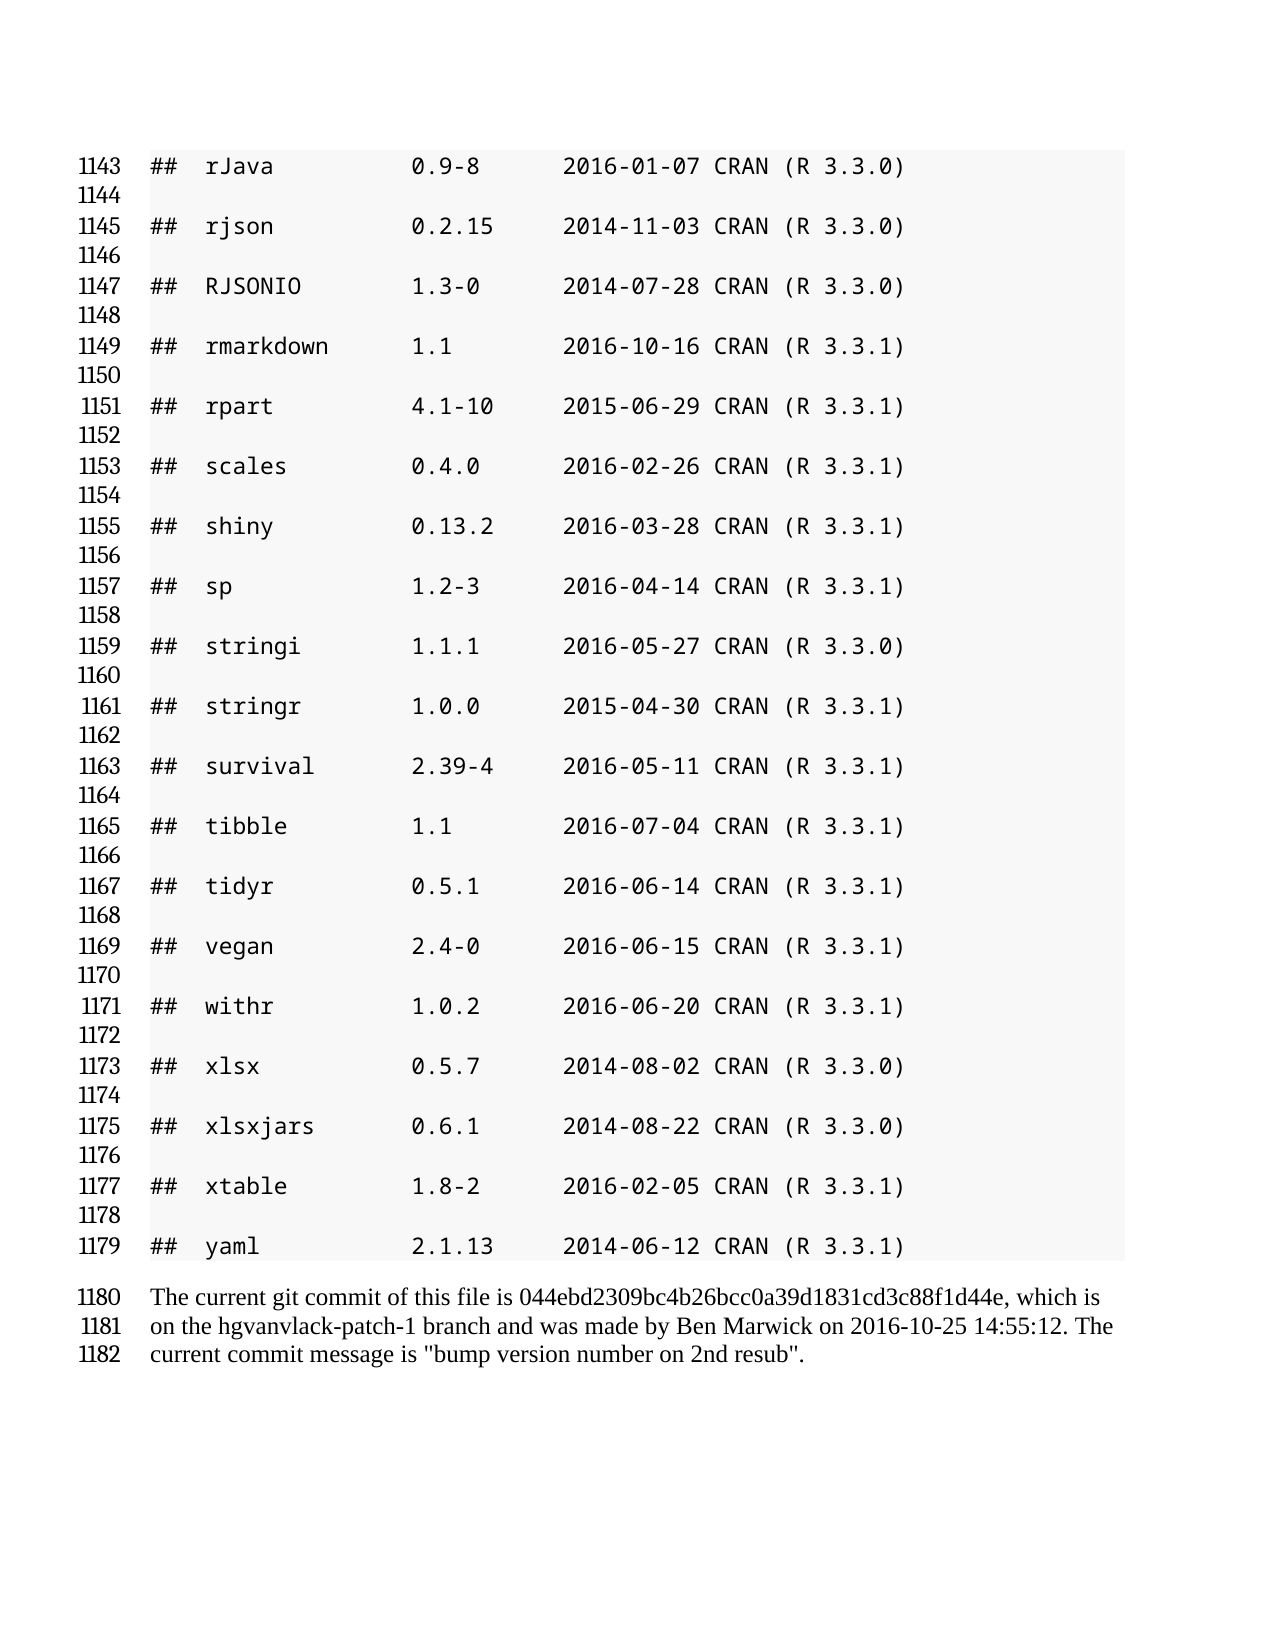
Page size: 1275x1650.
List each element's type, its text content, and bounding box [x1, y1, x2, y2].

text The current git commit of this file is 044ebd2309bc4b26bcc0a39d1831cd3c88f1d44e, which is on the hgvanvlack-patch-1 branch and was made by Ben Marwick on 2016-10-25 14:55:12. The current commit message is "bump version number on 2nd resub". [150, 1282, 1125, 1368]
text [150, 150, 1125, 1261]
